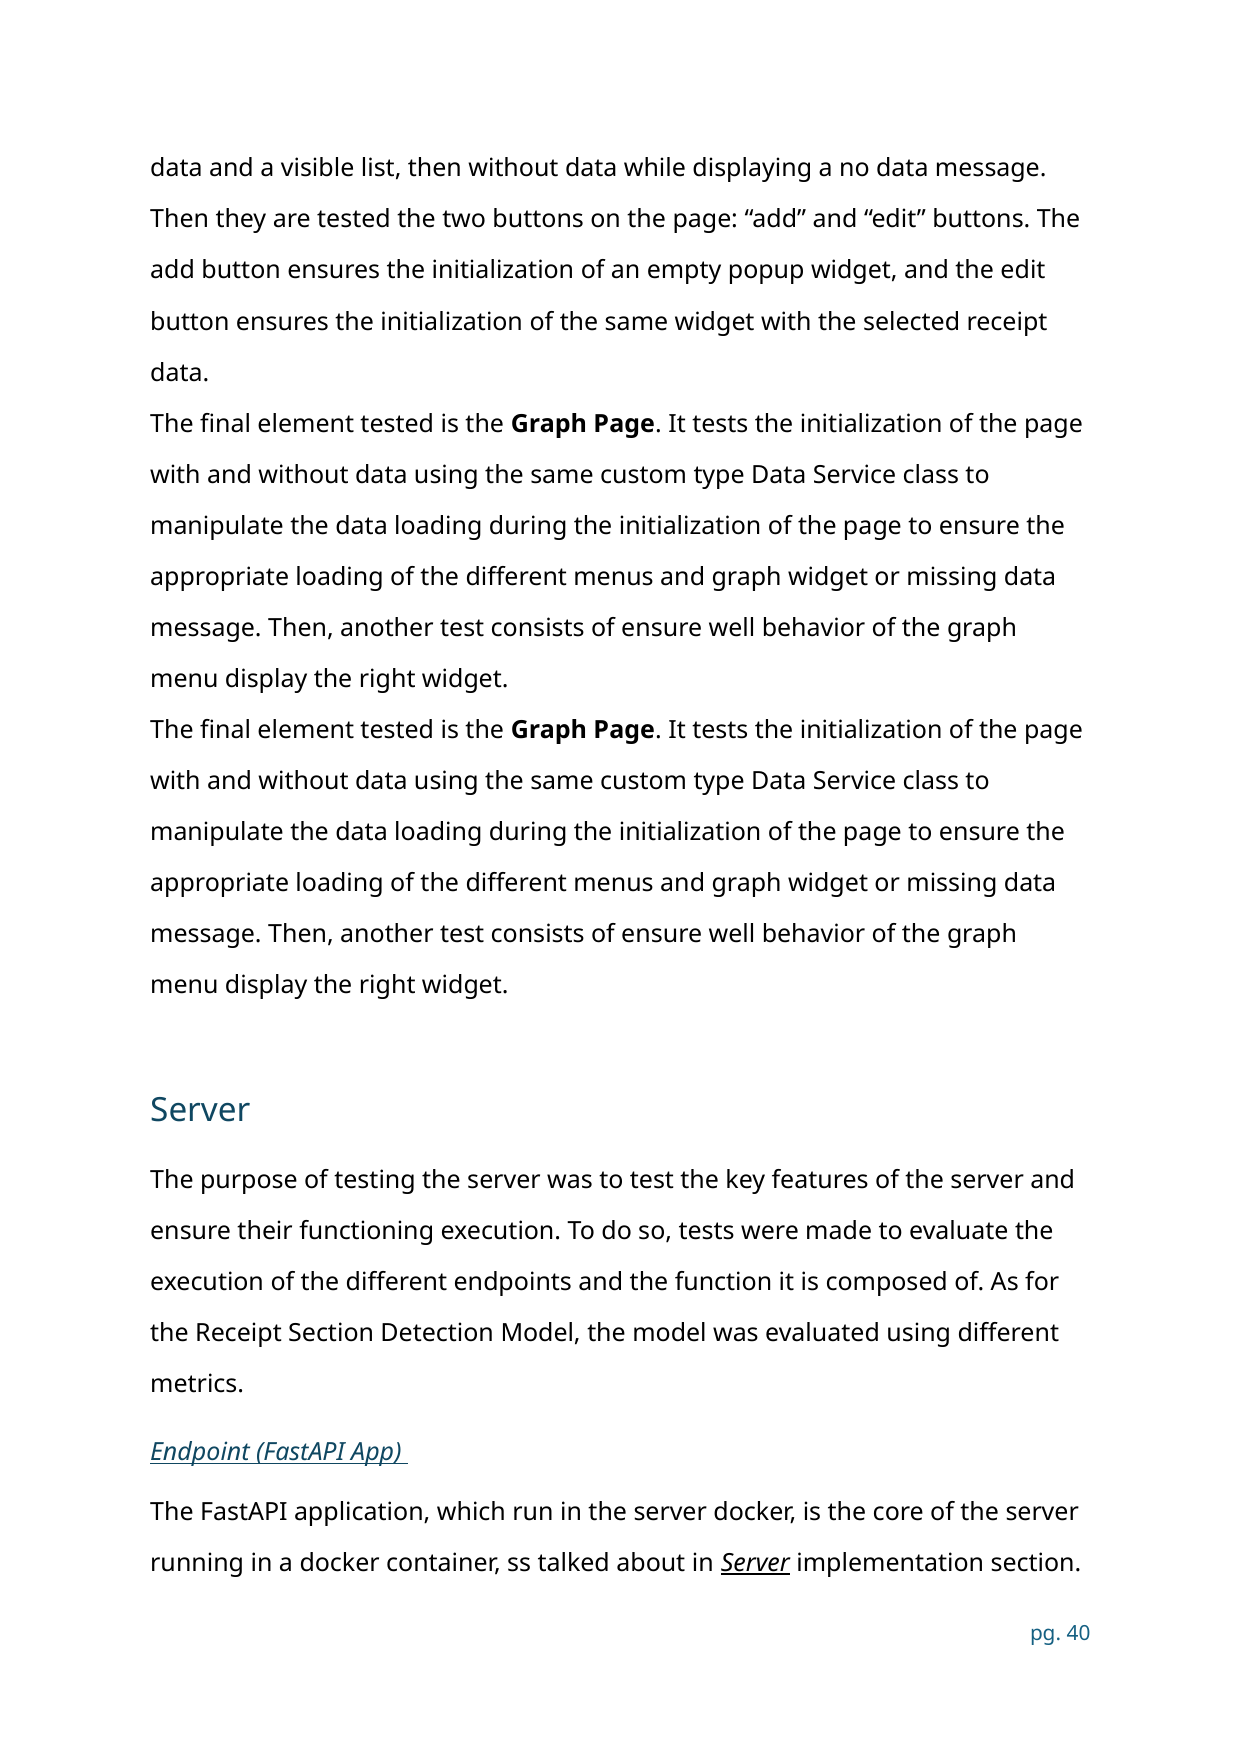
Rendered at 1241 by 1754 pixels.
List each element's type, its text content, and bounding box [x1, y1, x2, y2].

text The purpose of testing the server was to test the key features of the server and ensure their functioning execution. To do so, tests were made to evaluate the execution of the different endpoints and the function it is composed of. As for the Receipt Section Detection Model, the model was evaluated using different metrics. [150, 1162, 1090, 1400]
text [150, 1493, 1090, 1578]
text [150, 150, 1090, 388]
text The final element tested is the Graph Page. It tests the initialization of the page with and without data using the same custom type Data Service class to manipulate the data loading during the initialization of the page to ensure the appropriate loading of the different menus and graph widget or missing data message. Then, another test consists of ensure well behavior of the graph menu display the right widget. [150, 711, 1090, 1001]
subtitle Server [150, 1085, 1090, 1131]
subtitle Endpoint (FastAPI App) [150, 1434, 1090, 1468]
text The final element tested is the Graph Page. It tests the initialization of the page with and without data using the same custom type Data Service class to manipulate the data loading during the initialization of the page to ensure the appropriate loading of the different menus and graph widget or missing data message. Then, another test consists of ensure well behavior of the graph menu display the right widget. [150, 405, 1090, 694]
